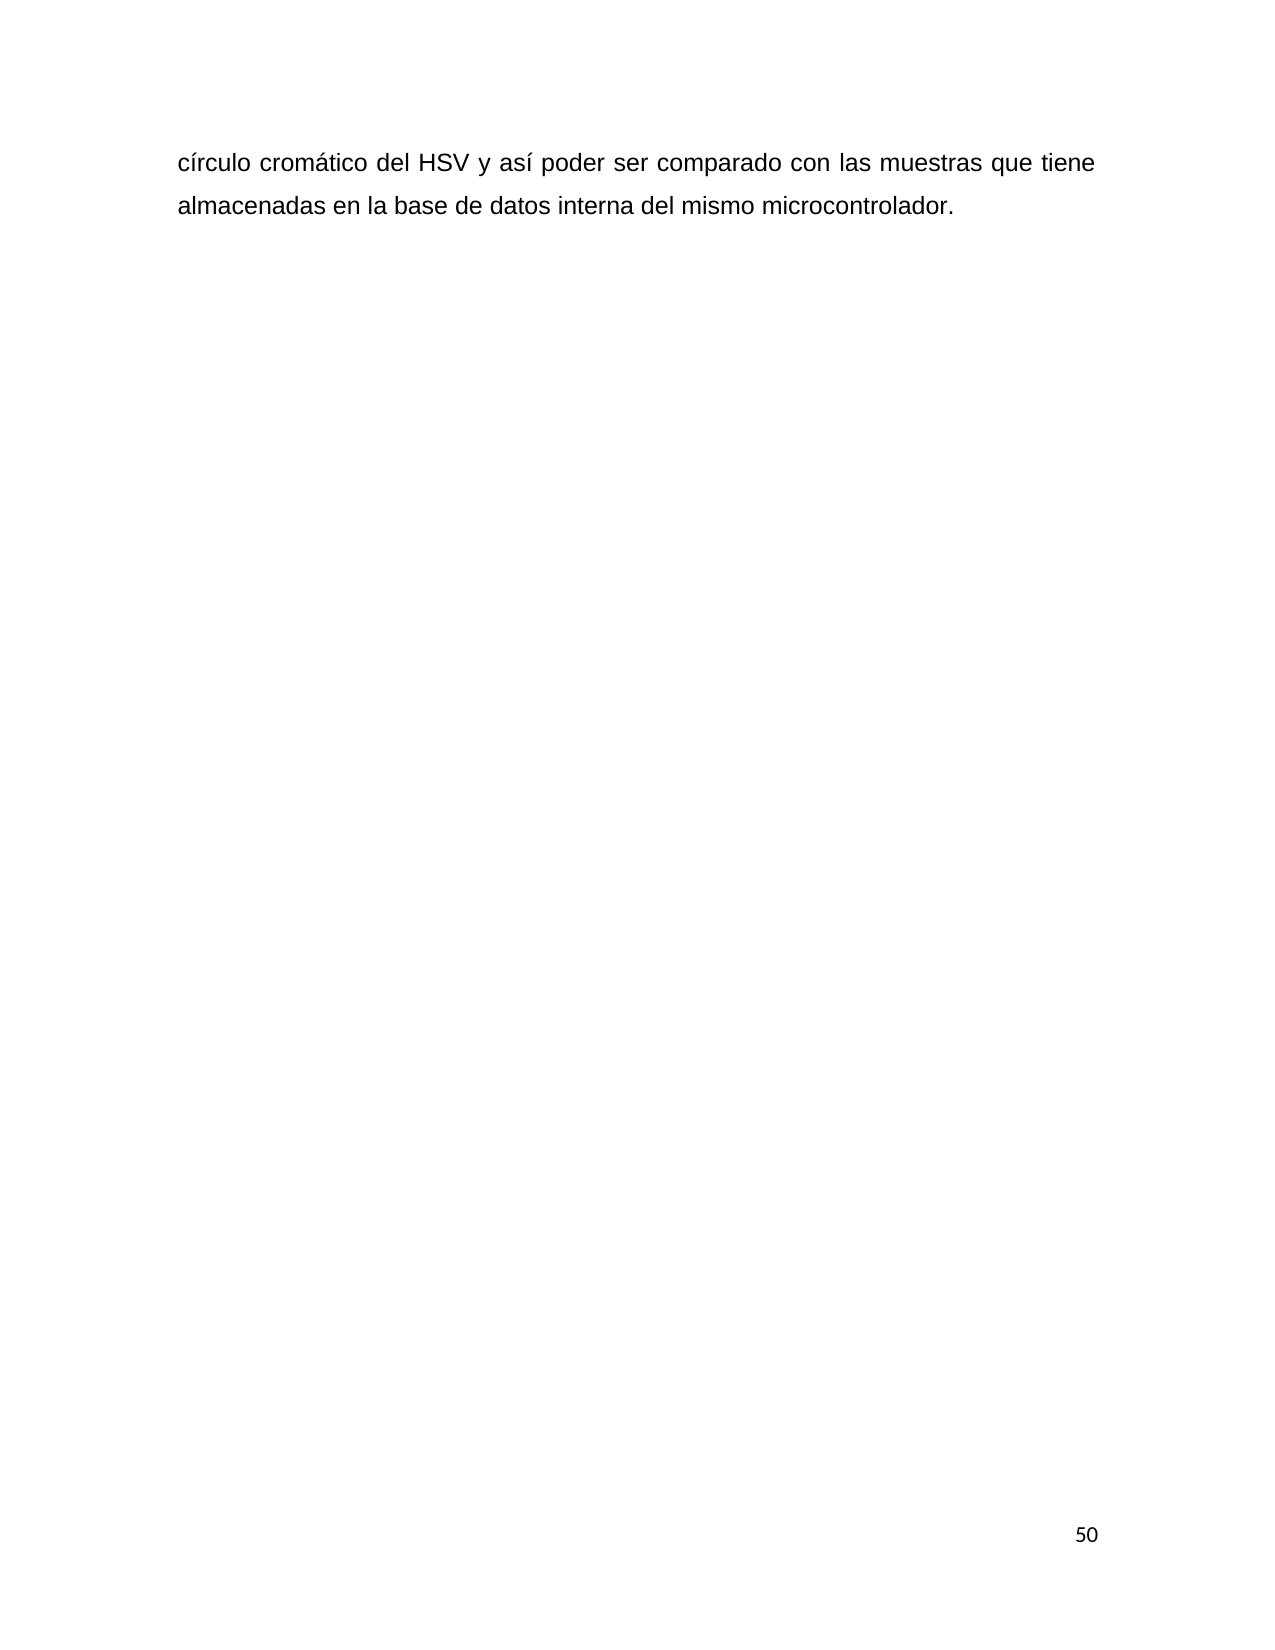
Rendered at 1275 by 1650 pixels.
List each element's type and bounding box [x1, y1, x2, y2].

text [177, 148, 1098, 219]
